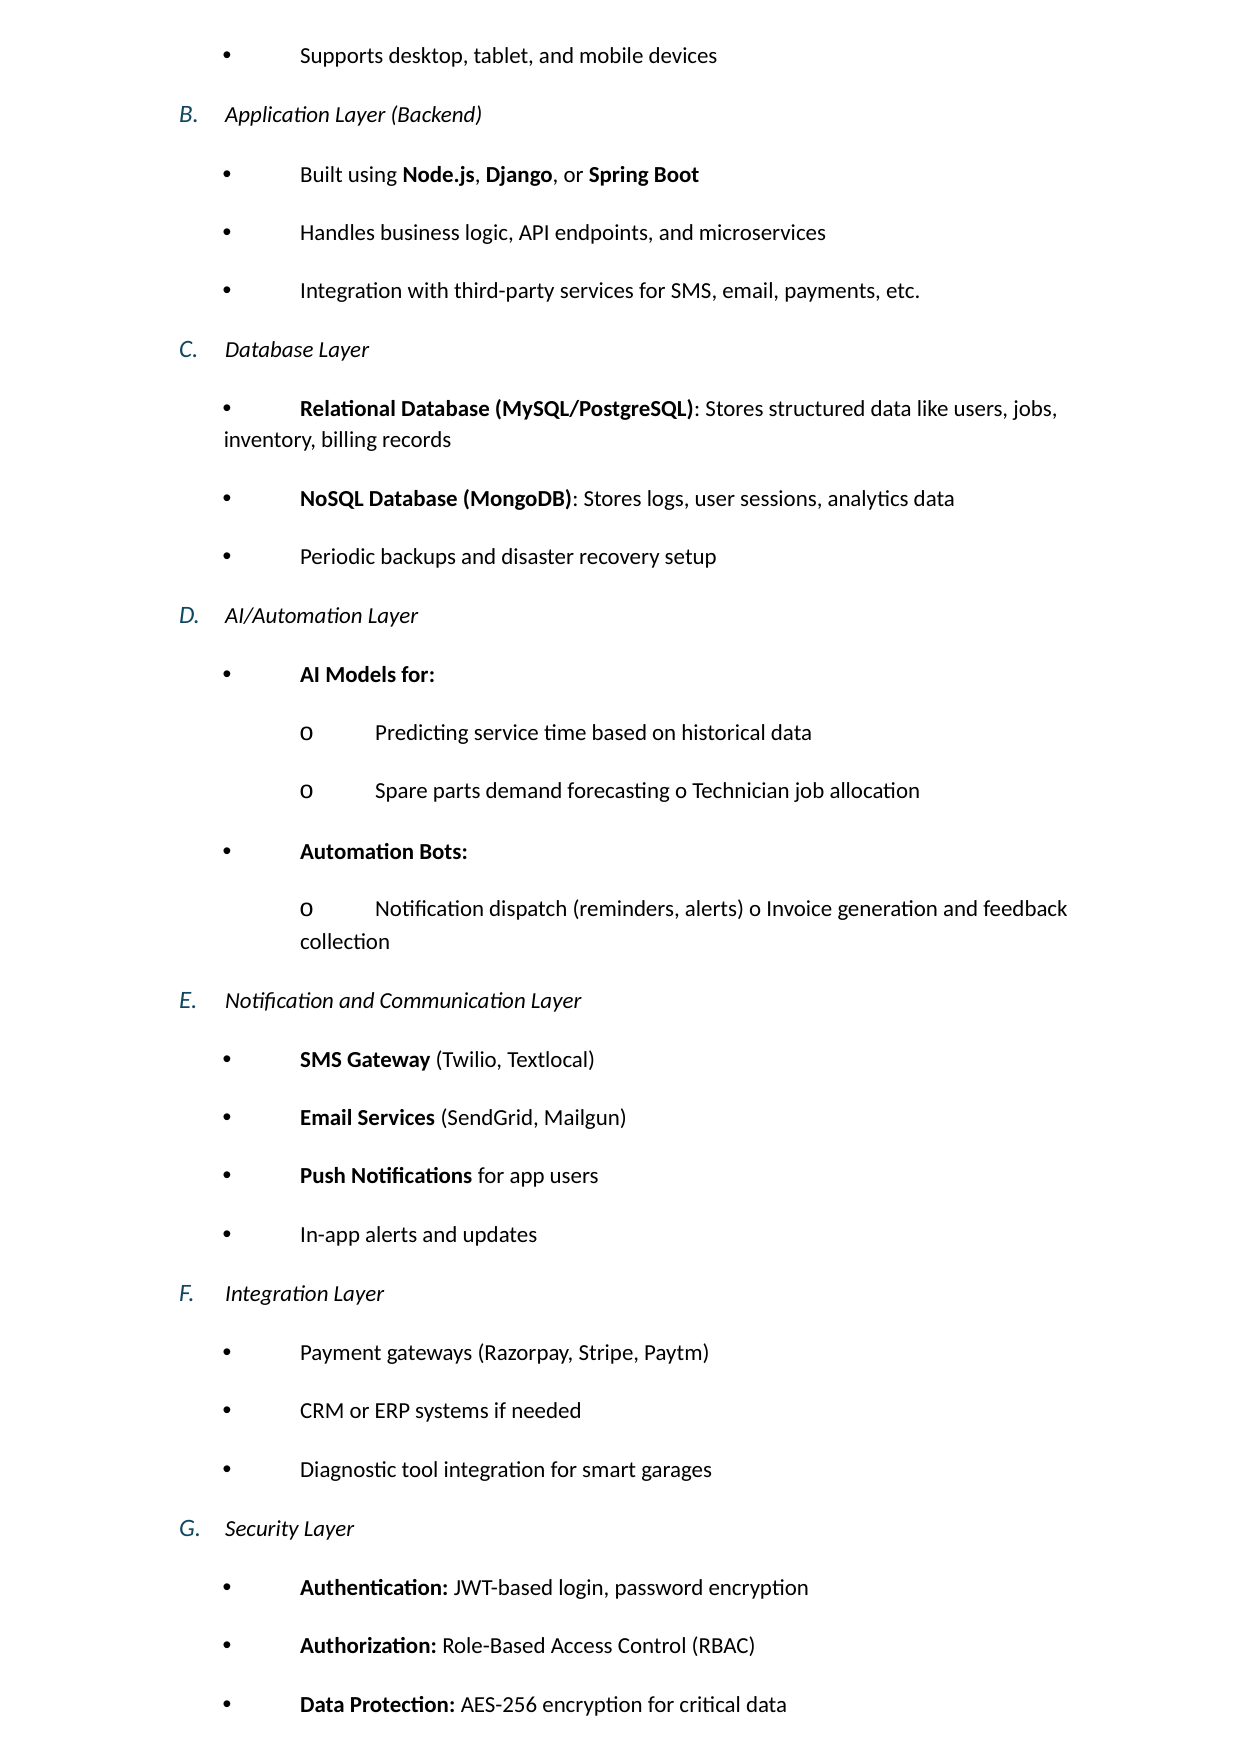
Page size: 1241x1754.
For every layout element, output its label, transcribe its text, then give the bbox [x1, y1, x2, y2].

list Push Notifications for app users [222, 1161, 1152, 1190]
list Notification dispatch (reminders, alerts) o Invoice generation and feedback collection [299, 894, 1152, 955]
list Integration Layer [179, 1277, 1152, 1308]
list Data Protection: AES-256 encryption for critical data [222, 1689, 1152, 1718]
list Authentication: JWT-based login, password encryption [222, 1572, 1152, 1601]
list Authorization: Role-Based Access Control (RBAC) [222, 1630, 1152, 1659]
list NoSQL Database (MongoDB): Stores logs, user sessions, analytics data [222, 483, 1152, 512]
list Payment gateways (Razorpay, Stripe, Paytm) [222, 1337, 1152, 1366]
list Predicting service time based on historical data [299, 718, 1152, 747]
list Application Layer (Backend) [179, 99, 1152, 129]
list Periodic backups and disaster recovery setup [222, 541, 1152, 570]
list Notification and Communication Layer [179, 984, 1152, 1014]
list Security Layer [179, 1512, 1152, 1543]
list Spare parts demand forecasting o Technician job allocation [299, 777, 1152, 806]
list Email Services (SendGrid, Mailgun) [222, 1102, 1152, 1131]
list Supports desktop, tablet, and mobile devices [222, 40, 1152, 69]
list SMS Gateway (Twilio, Textlocal) [222, 1044, 1152, 1073]
list AI Models for: [222, 659, 1152, 688]
list Handles business logic, API endpoints, and microservices [222, 217, 1152, 246]
list Diagnostic tool integration for smart garages [222, 1454, 1152, 1483]
list Relational Database (MySQL/PostgreSQL): Stores structured data like users, jobs, inventory, billing records [222, 393, 1152, 454]
list Database Layer [179, 333, 1152, 364]
list CRM or ERP systems if needed [222, 1395, 1152, 1424]
list Built using Node.js, Django, or Spring Boot [222, 158, 1152, 188]
list In-app alerts and updates [222, 1219, 1152, 1248]
list Automation Bots: [222, 836, 1152, 865]
list Integration with third-party services for SMS, email, payments, etc. [222, 275, 1152, 304]
list AI/Automation Layer [179, 599, 1152, 630]
